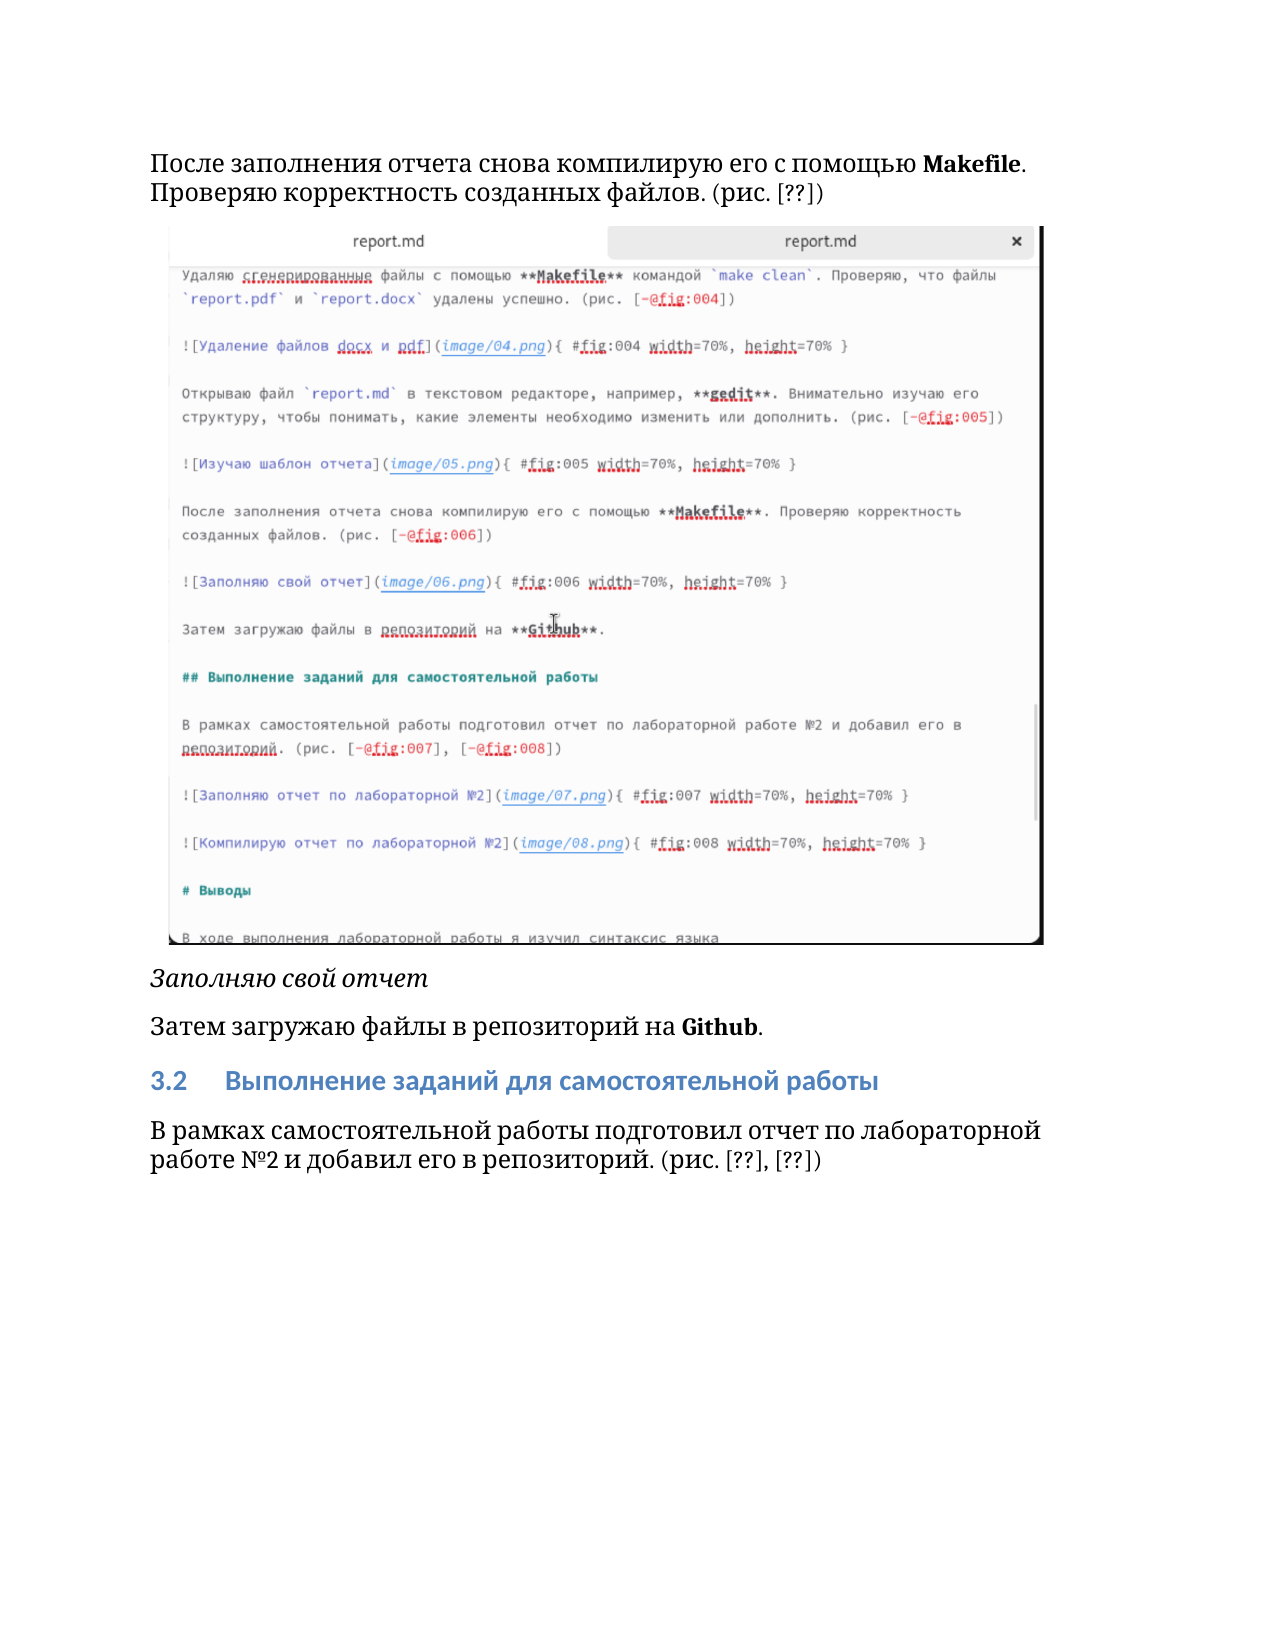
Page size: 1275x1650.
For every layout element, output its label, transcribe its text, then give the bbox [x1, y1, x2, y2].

subtitle 3.2 Выполнение заданий для самостоятельной работы [150, 1062, 1125, 1098]
text В рамках самостоятельной работы подготовил отчет по лабораторной работе №2 и добавил его в репозиторий. (рис. [??], [??]) [150, 1117, 1125, 1174]
text Затем загружаю файлы в репозиторий на Github. [150, 1013, 1125, 1042]
text Заполняю свой отчет [150, 965, 1125, 994]
text После заполнения отчета снова компилирую его с помощью Makefile. Проверяю корректность созданных файлов. (рис. [??]) [150, 150, 1125, 207]
picture [168, 226, 1044, 945]
